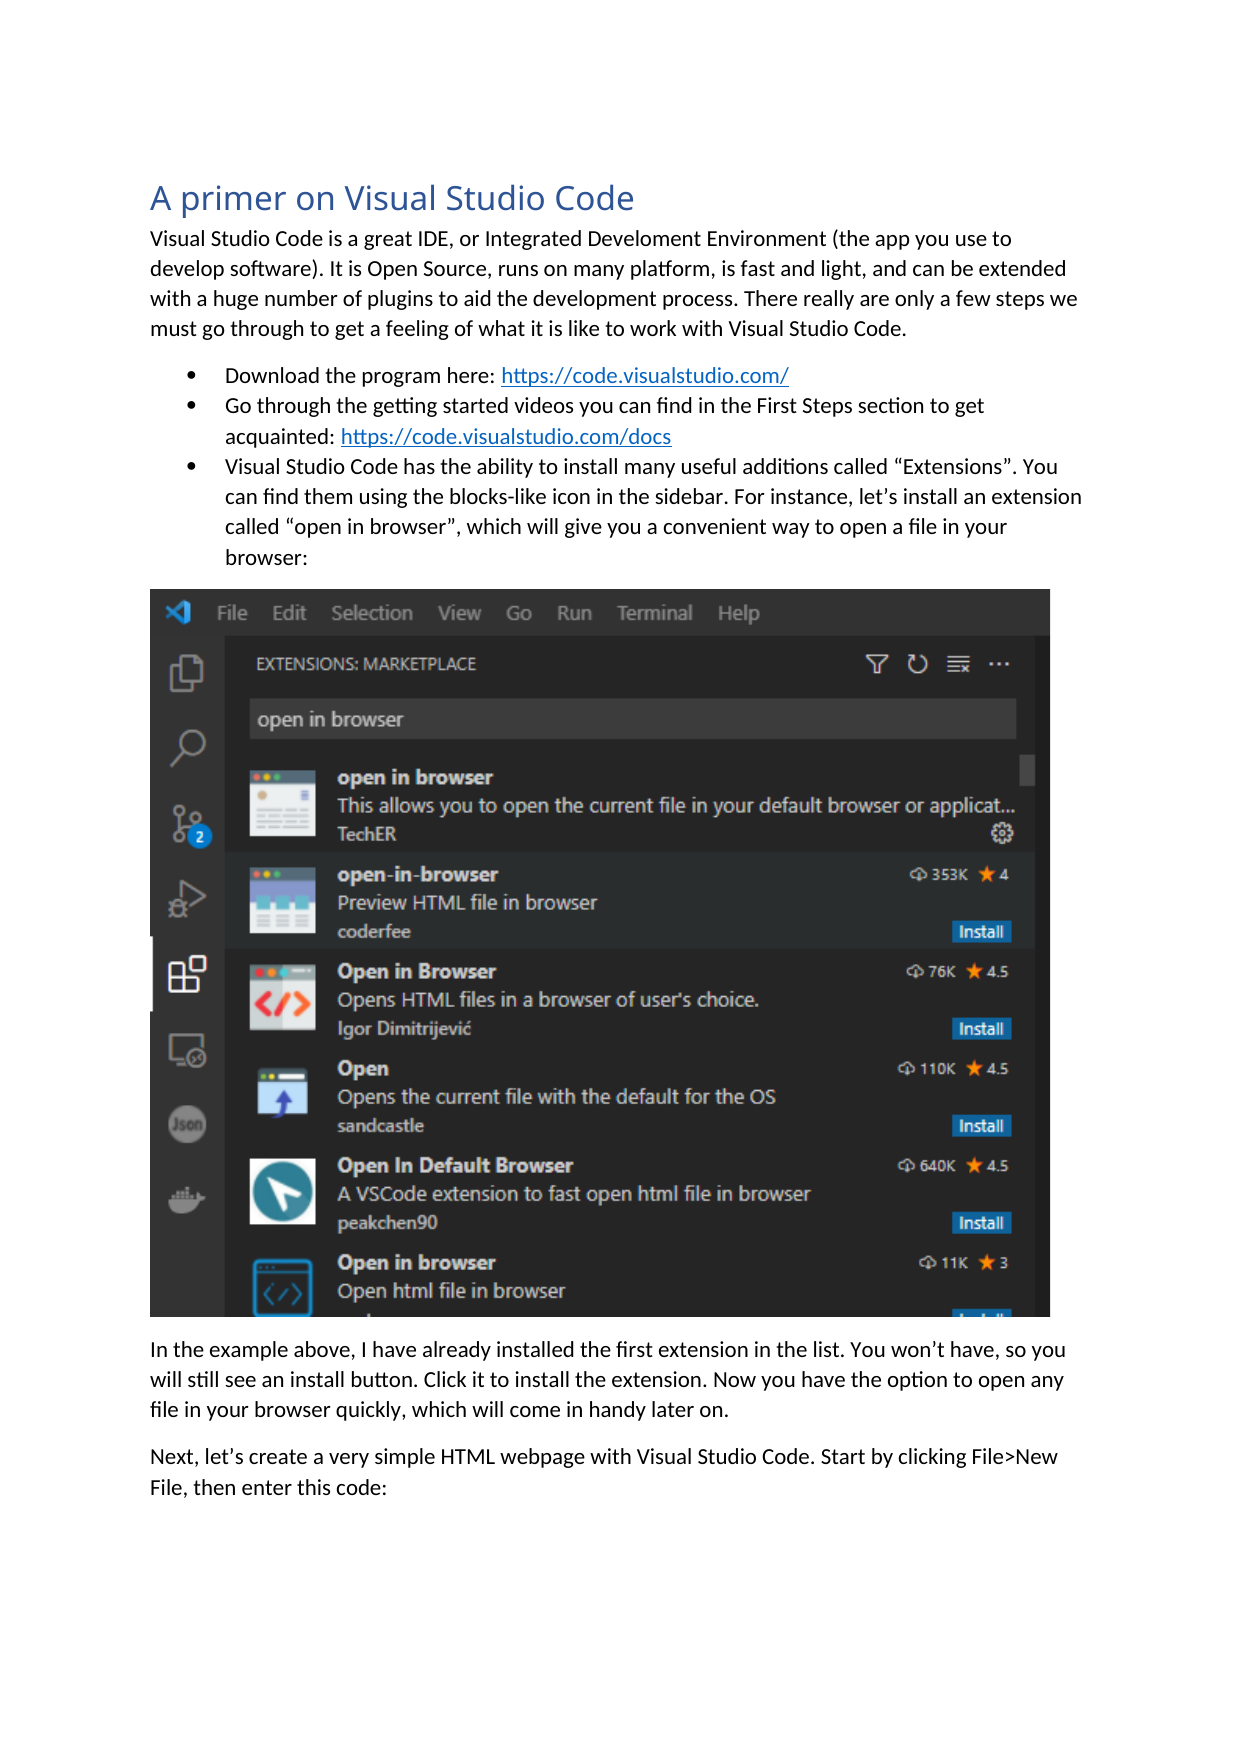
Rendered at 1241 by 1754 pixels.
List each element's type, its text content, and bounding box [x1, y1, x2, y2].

list Visual Studio Code has the ability to install many useful additions called “Extensions”. You can find them using the blocks-like icon in the sidebar. For instance, let’s install an extension called “open in browser”, which will give you a convenient way to open a file in your browser: [187, 452, 1090, 571]
text Next, let’s create a very simple HTML webpage with Visual Studio Code. Start by clicking File>New File, then enter this code: [150, 1442, 1090, 1501]
picture [150, 589, 1050, 1317]
text In the example above, I have already installed the first extension in the list. You won’t have, so you will still see an install button. Click it to install the extension. Now you have the option to open any file in your browser quickly, which will come in handy later on. [150, 1335, 1090, 1423]
list Go through the getting started videos you can find in the First Steps section to get acquainted: https://code.visualstudio.com/docs [187, 392, 1090, 450]
text Visual Studio Code is a great IDE, or Integrated Develoment Environment (the app you use to develop software). It is Open Source, runs on many platform, is fast and light, and can be extended with a huge number of plugins to aid the development process. There really are only a few steps we must go through to get a feeling of what it is like to work with Visual Studio Code. [150, 224, 1090, 343]
list Download the program here: https://code.visualstudio.com/ [187, 361, 1090, 389]
subtitle A primer on Visual Studio Code [150, 175, 1090, 220]
